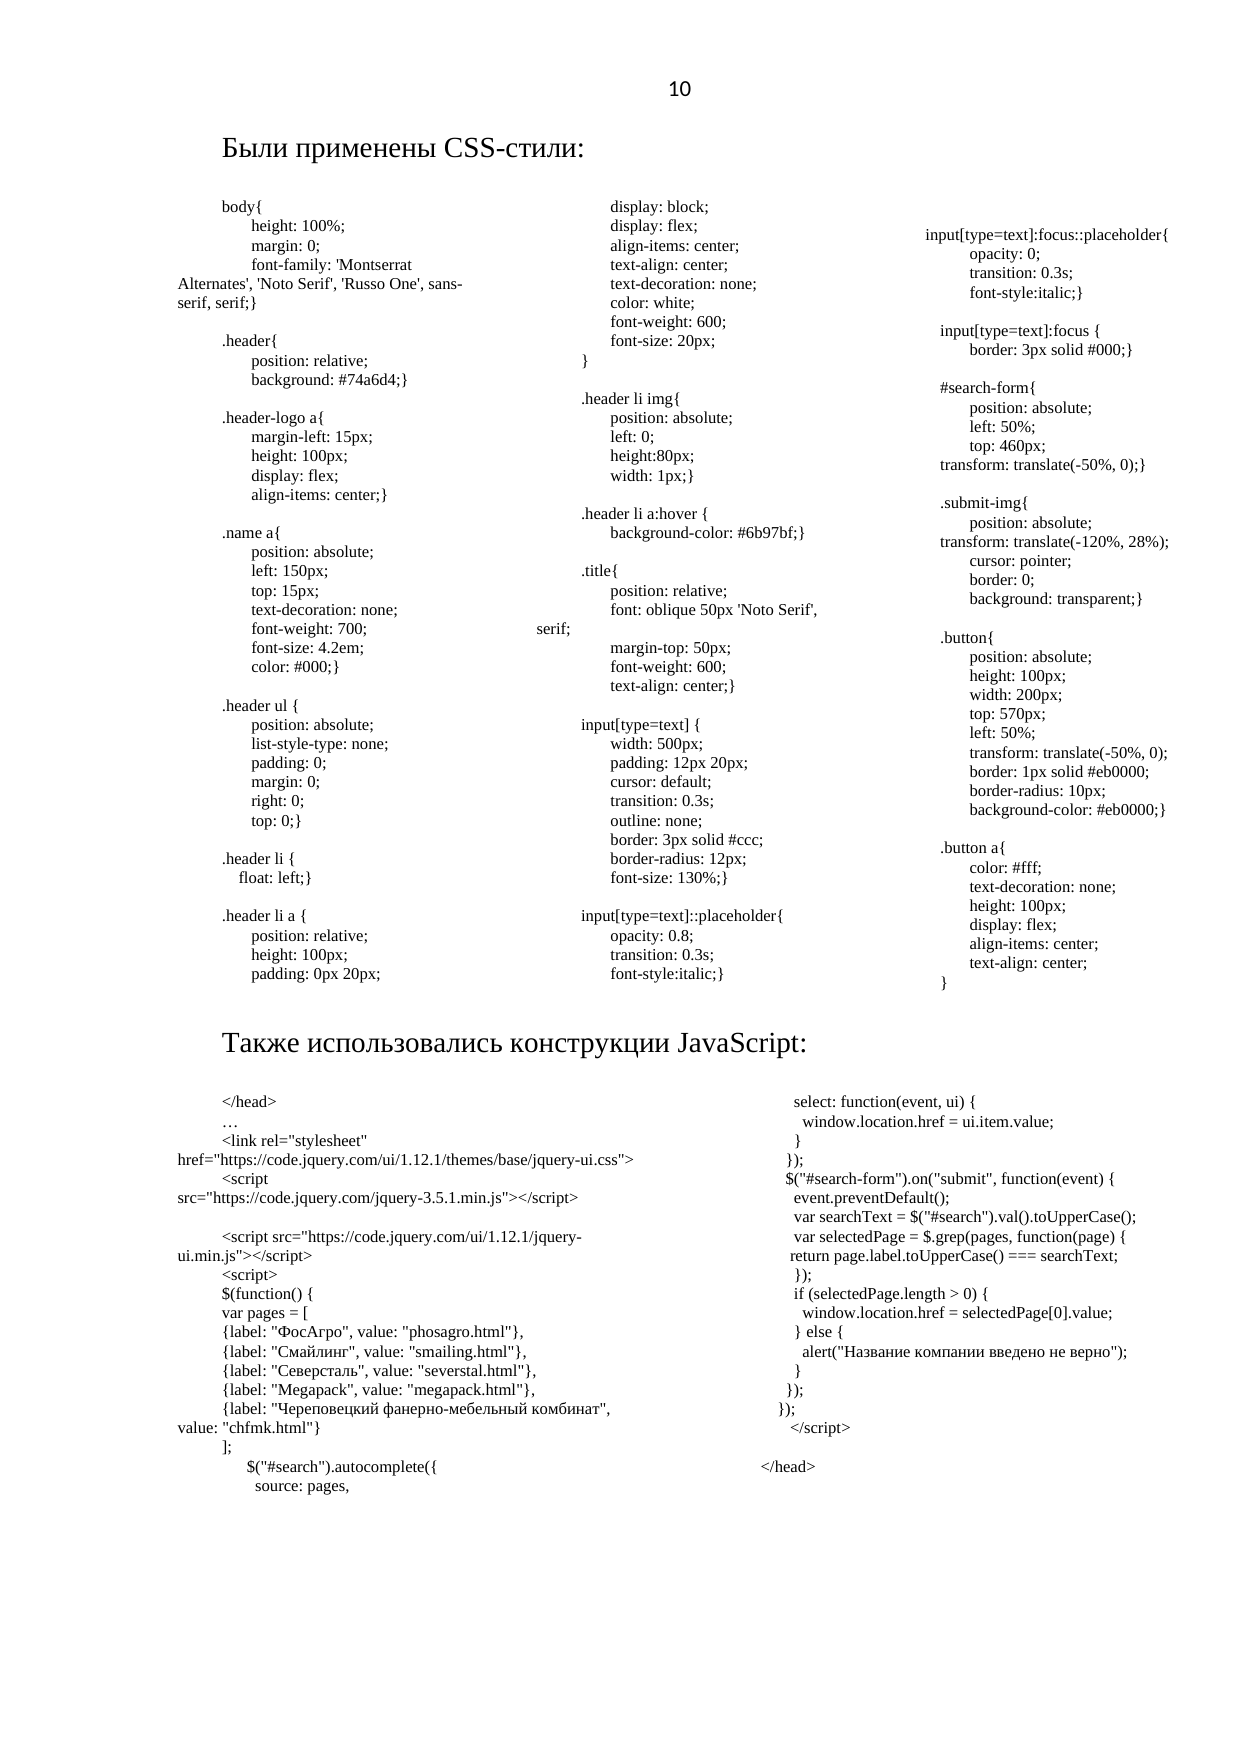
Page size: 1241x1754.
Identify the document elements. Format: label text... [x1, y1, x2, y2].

text font-weight: 600; [536, 657, 822, 676]
text transform: translate(-120%, 28%); [896, 532, 1181, 551]
text transform: translate(-50%, 0);} [896, 455, 1181, 474]
text cursor: pointer; [896, 551, 1181, 570]
text left: 50%; [896, 723, 1181, 742]
text event.preventDefault(); [716, 1188, 1181, 1207]
text position: absolute; [896, 512, 1181, 532]
text border: 0; [896, 570, 1181, 589]
text color: #fff; [896, 857, 1181, 877]
text color: #000;} [177, 657, 463, 676]
text </head> [716, 1456, 1181, 1476]
text height: 100px; [177, 944, 463, 964]
text source: pages, [177, 1476, 642, 1495]
text height: 100%; [177, 216, 463, 235]
text $(function() { [177, 1284, 642, 1303]
text border: 3px solid #ccc; [536, 829, 822, 849]
text <link rel="stylesheet" href="https://code.jquery.com/ui/1.12.1/themes/base/jquery-ui.css"> [177, 1131, 642, 1169]
text padding: 0; [177, 753, 463, 772]
text $("#search-form").on("submit", function(event) { [716, 1169, 1181, 1188]
text return page.label.toUpperCase() === searchText; [716, 1246, 1181, 1265]
text display: flex; [177, 465, 463, 484]
text background-color: #6b97bf;} [536, 523, 822, 542]
text alert("Название компании введено не верно"); [716, 1341, 1181, 1361]
text padding: 0px 20px; [177, 964, 463, 983]
text float: left;} [177, 868, 463, 887]
text font: oblique 50px 'Noto Serif', serif; [536, 599, 822, 638]
text var searchText = $("#search").val().toUpperCase(); [716, 1207, 1181, 1226]
text Также использовались конструкции JavaScript: [177, 1025, 1181, 1059]
text #search-form{ [896, 378, 1181, 397]
text } [716, 1131, 1181, 1150]
text left: 0; [536, 427, 822, 446]
text outline: none; [536, 810, 822, 829]
text <script src="https://code.jquery.com/jquery-3.5.1.min.js"></script> [177, 1169, 642, 1207]
text } [536, 350, 822, 369]
text input[type=text]:focus { [896, 321, 1181, 340]
text text-decoration: none; [177, 599, 463, 619]
text .title{ [536, 561, 822, 580]
text }); [716, 1380, 1181, 1399]
text margin: 0; [177, 772, 463, 791]
text cursor: default; [536, 772, 822, 791]
text <script> [177, 1265, 642, 1284]
text display: block; [536, 197, 822, 216]
text .header li { [177, 849, 463, 868]
text }); [716, 1150, 1181, 1169]
text transform: translate(-50%, 0); [896, 742, 1181, 762]
text } [716, 1361, 1181, 1380]
text align-items: center; [896, 934, 1181, 953]
text color: white; [536, 293, 822, 312]
text .header ul { [177, 695, 463, 714]
text if (selectedPage.length > 0) { [716, 1284, 1181, 1303]
text .header li a:hover { [536, 504, 822, 523]
text height: 100px; [896, 666, 1181, 685]
text }); [716, 1265, 1181, 1284]
text .button{ [896, 627, 1181, 647]
text {label: "Череповецкий фанерно-мебельный комбинат", value: "chfmk.html"} [177, 1399, 642, 1437]
text width: 500px; [536, 734, 822, 753]
text border: 3px solid #000;} [896, 340, 1181, 359]
text border-radius: 12px; [536, 849, 822, 868]
text padding: 12px 20px; [536, 753, 822, 772]
text input[type=text]:focus::placeholder{ [896, 225, 1181, 244]
text transition: 0.3s; [536, 791, 822, 810]
text transition: 0.3s; [896, 263, 1181, 282]
text background: #74a6d4;} [177, 369, 463, 389]
text border: 1px solid #eb0000; [896, 762, 1181, 781]
text opacity: 0; [896, 244, 1181, 263]
text height: 100px; [177, 446, 463, 465]
text width: 1px;} [536, 465, 822, 484]
text left: 50%; [896, 417, 1181, 436]
text align-items: center; [536, 235, 822, 254]
text position: absolute; [177, 714, 463, 734]
text <script src="https://code.jquery.com/ui/1.12.1/jquery-ui.min.js"></script> [177, 1226, 642, 1265]
text text-align: center; [536, 254, 822, 274]
text }); [716, 1399, 1181, 1418]
text opacity: 0.8; [536, 925, 822, 944]
text … [177, 1111, 642, 1131]
text position: relative; [177, 350, 463, 369]
text width: 200px; [896, 685, 1181, 704]
text height: 100px; [896, 896, 1181, 915]
text top: 460px; [896, 436, 1181, 455]
text font-family: 'Montserrat Alternates', 'Noto Serif', 'Russo One', sans-serif, serif;} [177, 254, 463, 312]
text .header li a { [177, 906, 463, 925]
text body{ [177, 197, 463, 216]
text top: 570px; [896, 704, 1181, 723]
text display: flex; [536, 216, 822, 235]
text font-size: 130%;} [536, 868, 822, 887]
text {label: "Смайлинг", value: "smailing.html"}, [177, 1341, 642, 1361]
text height:80px; [536, 446, 822, 465]
text </head> [177, 1092, 642, 1111]
text left: 150px; [177, 561, 463, 580]
text </script> [716, 1418, 1181, 1437]
text align-items: center;} [177, 484, 463, 504]
text font-style:italic;} [536, 964, 822, 983]
text position: absolute; [896, 647, 1181, 666]
text display: flex; [896, 915, 1181, 934]
text .header{ [177, 331, 463, 350]
text window.location.href = ui.item.value; [716, 1111, 1181, 1131]
text Были применены CSS-стили: [177, 130, 1181, 163]
text margin-top: 50px; [536, 638, 822, 657]
text {label: "Megapack", value: "megapack.html"}, [177, 1380, 642, 1399]
text position: absolute; [896, 397, 1181, 417]
text font-style:italic;} [896, 282, 1181, 302]
text input[type=text]::placeholder{ [536, 906, 822, 925]
text right: 0; [177, 791, 463, 810]
text position: relative; [177, 925, 463, 944]
text transition: 0.3s; [536, 944, 822, 964]
text var pages = [ [177, 1303, 642, 1322]
text .header li img{ [536, 389, 822, 408]
text position: absolute; [536, 408, 822, 427]
text {label: "ФосАгро", value: "phosagro.html"}, [177, 1322, 642, 1341]
text margin: 0; [177, 235, 463, 254]
text background: transparent;} [896, 589, 1181, 608]
text {label: "Северсталь", value: "severstal.html"}, [177, 1361, 642, 1380]
text .submit-img{ [896, 493, 1181, 512]
text .header-logo a{ [177, 408, 463, 427]
text font-size: 4.2em; [177, 638, 463, 657]
text } [896, 972, 1181, 992]
text text-align: center;} [536, 676, 822, 695]
text select: function(event, ui) { [716, 1092, 1181, 1111]
text var selectedPage = $.grep(pages, function(page) { [716, 1226, 1181, 1246]
text margin-left: 15px; [177, 427, 463, 446]
text top: 0;} [177, 810, 463, 829]
text font-weight: 700; [177, 619, 463, 638]
text list-style-type: none; [177, 734, 463, 753]
text background-color: #eb0000;} [896, 800, 1181, 819]
text } else { [716, 1322, 1181, 1341]
text text-decoration: none; [896, 877, 1181, 896]
text .button a{ [896, 838, 1181, 857]
text font-size: 20px; [536, 331, 822, 350]
text text-align: center; [896, 953, 1181, 972]
text text-decoration: none; [536, 274, 822, 293]
text position: relative; [536, 580, 822, 599]
text ]; [177, 1437, 642, 1456]
text $("#search").autocomplete({ [177, 1456, 642, 1476]
text window.location.href = selectedPage[0].value; [716, 1303, 1181, 1322]
text .name a{ [177, 523, 463, 542]
text font-weight: 600; [536, 312, 822, 331]
text top: 15px; [177, 580, 463, 599]
text position: absolute; [177, 542, 463, 561]
text input[type=text] { [536, 714, 822, 734]
text border-radius: 10px; [896, 781, 1181, 800]
